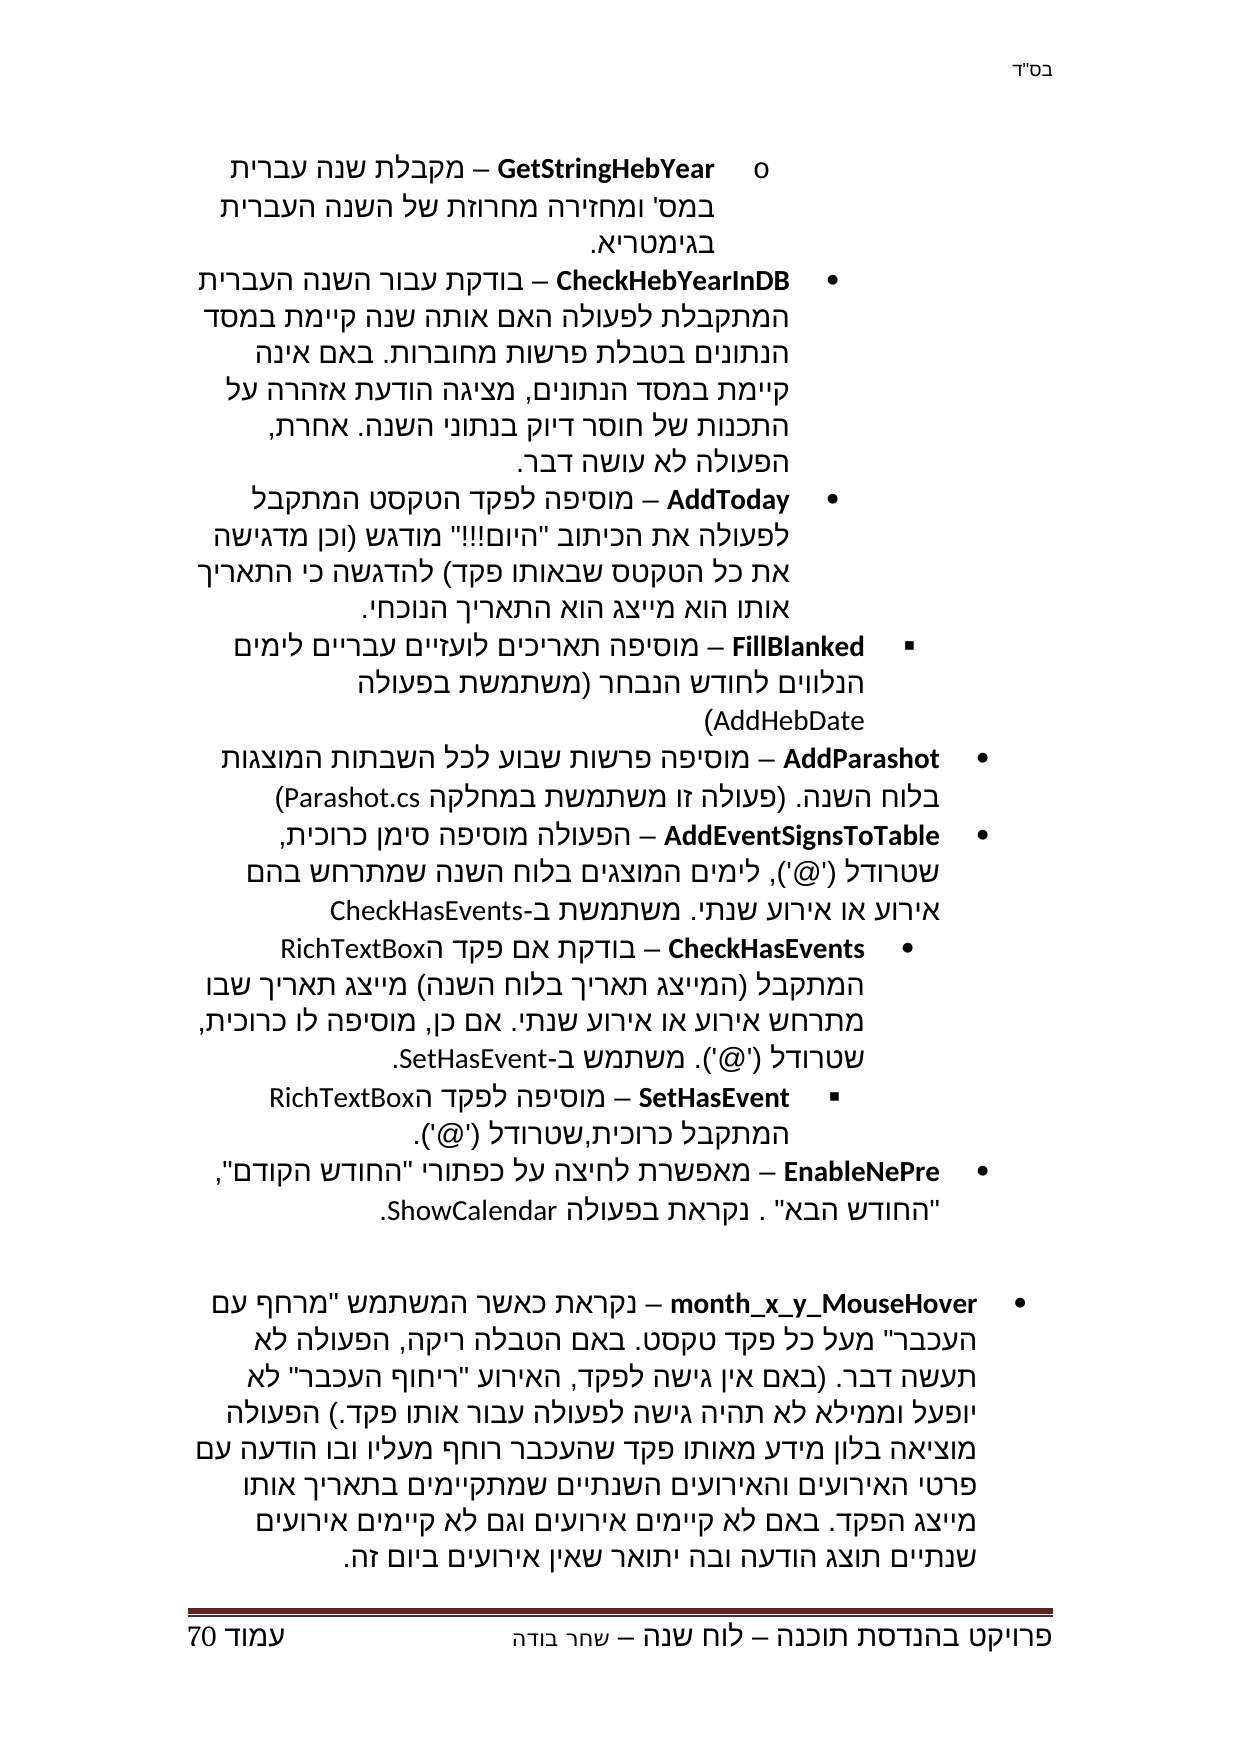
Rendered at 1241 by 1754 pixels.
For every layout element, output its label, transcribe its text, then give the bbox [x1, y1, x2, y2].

list AddToday – מוסיפה לפקד הטקסט המתקבל לפעולה את הכיתוב "היום!!!" מודגש (וכן מדגישה את כל הטקטס שבאותו פקד) להדגשה כי התאריך אותו הוא מייצג הוא התאריך הנוכחי. [187, 481, 828, 625]
list AddEventSignsToTable – הפעולה מוסיפה סימן כרוכית,שטרודל ('@'), לימים המוצגים בלוח השנה שמתרחש בהם אירוע או אירוע שנתי. משתמשת ב-CheckHasEvents [187, 817, 978, 927]
list FillBlanked – מוסיפה תאריכים לועזיים עבריים לימים הנלווים לחודש הנבחר (משתמשת בפעולה AddHebDate) [187, 628, 903, 738]
list SetHasEvent – מוסיפה לפקד הRichTextBox המתקבל כרוכית,שטרודל ('@'). [187, 1079, 828, 1151]
list EnableNePre – מאפשרת לחיצה על כפתורי "החודש הקודם", "החודש הבא" . נקראת בפעולה ShowCalendar. [187, 1153, 978, 1227]
list AddParashot – מוסיפה פרשות שבוע לכל השבתות המוצגות בלוח השנה. (פעולה זו משתמשת במחלקה Parashot.cs) [187, 741, 978, 814]
list CheckHebYearInDB – בודקת עבור השנה העברית המתקבלת לפעולה האם אותה שנה קיימת במסד הנתונים בטבלת פרשות מחוברות. באם אינה קיימת במסד הנתונים, מציגה הודעת אזהרה על התכנות של חוסר דיוק בנתוני השנה. אחרת, הפעולה לא עושה דבר. [187, 262, 828, 478]
list CheckHasEvents – בודקת אם פקד הRichTextBox המתקבל (המייצג תאריך בלוח השנה) מייצג תאריך שבו מתרחש אירוע או אירוע שנתי. אם כן, מוסיפה לו כרוכית,שטרודל ('@'). משתמש ב-SetHasEvent. [187, 930, 903, 1076]
list month_x_y_MouseHover – נקראת כאשר המשתמש "מרחף עם העכבר" מעל כל פקד טקסט. באם הטבלה ריקה, הפעולה לא תעשה דבר. (באם אין גישה לפקד, האירוע "ריחוף העכבר" לא יופעל וממילא לא תהיה גישה לפעולה עבור אותו פקד.) הפעולה מוציאה בלון מידע מאותו פקד שהעכבר רוחף מעליו ובו הודעה עם פרטי האירועים והאירועים השנתיים שמתקיימים בתאריך אותו מייצג הפקד. באם לא קיימים אירועים וגם לא קיימים אירועים שנתיים תוצג הודעה ובה יתואר שאין אירועים ביום זה. [187, 1285, 1015, 1574]
list GetStringHebYear – מקבלת שנה עברית במס' ומחזירה מחרוזת של השנה העברית בגימטריא. [187, 150, 753, 259]
